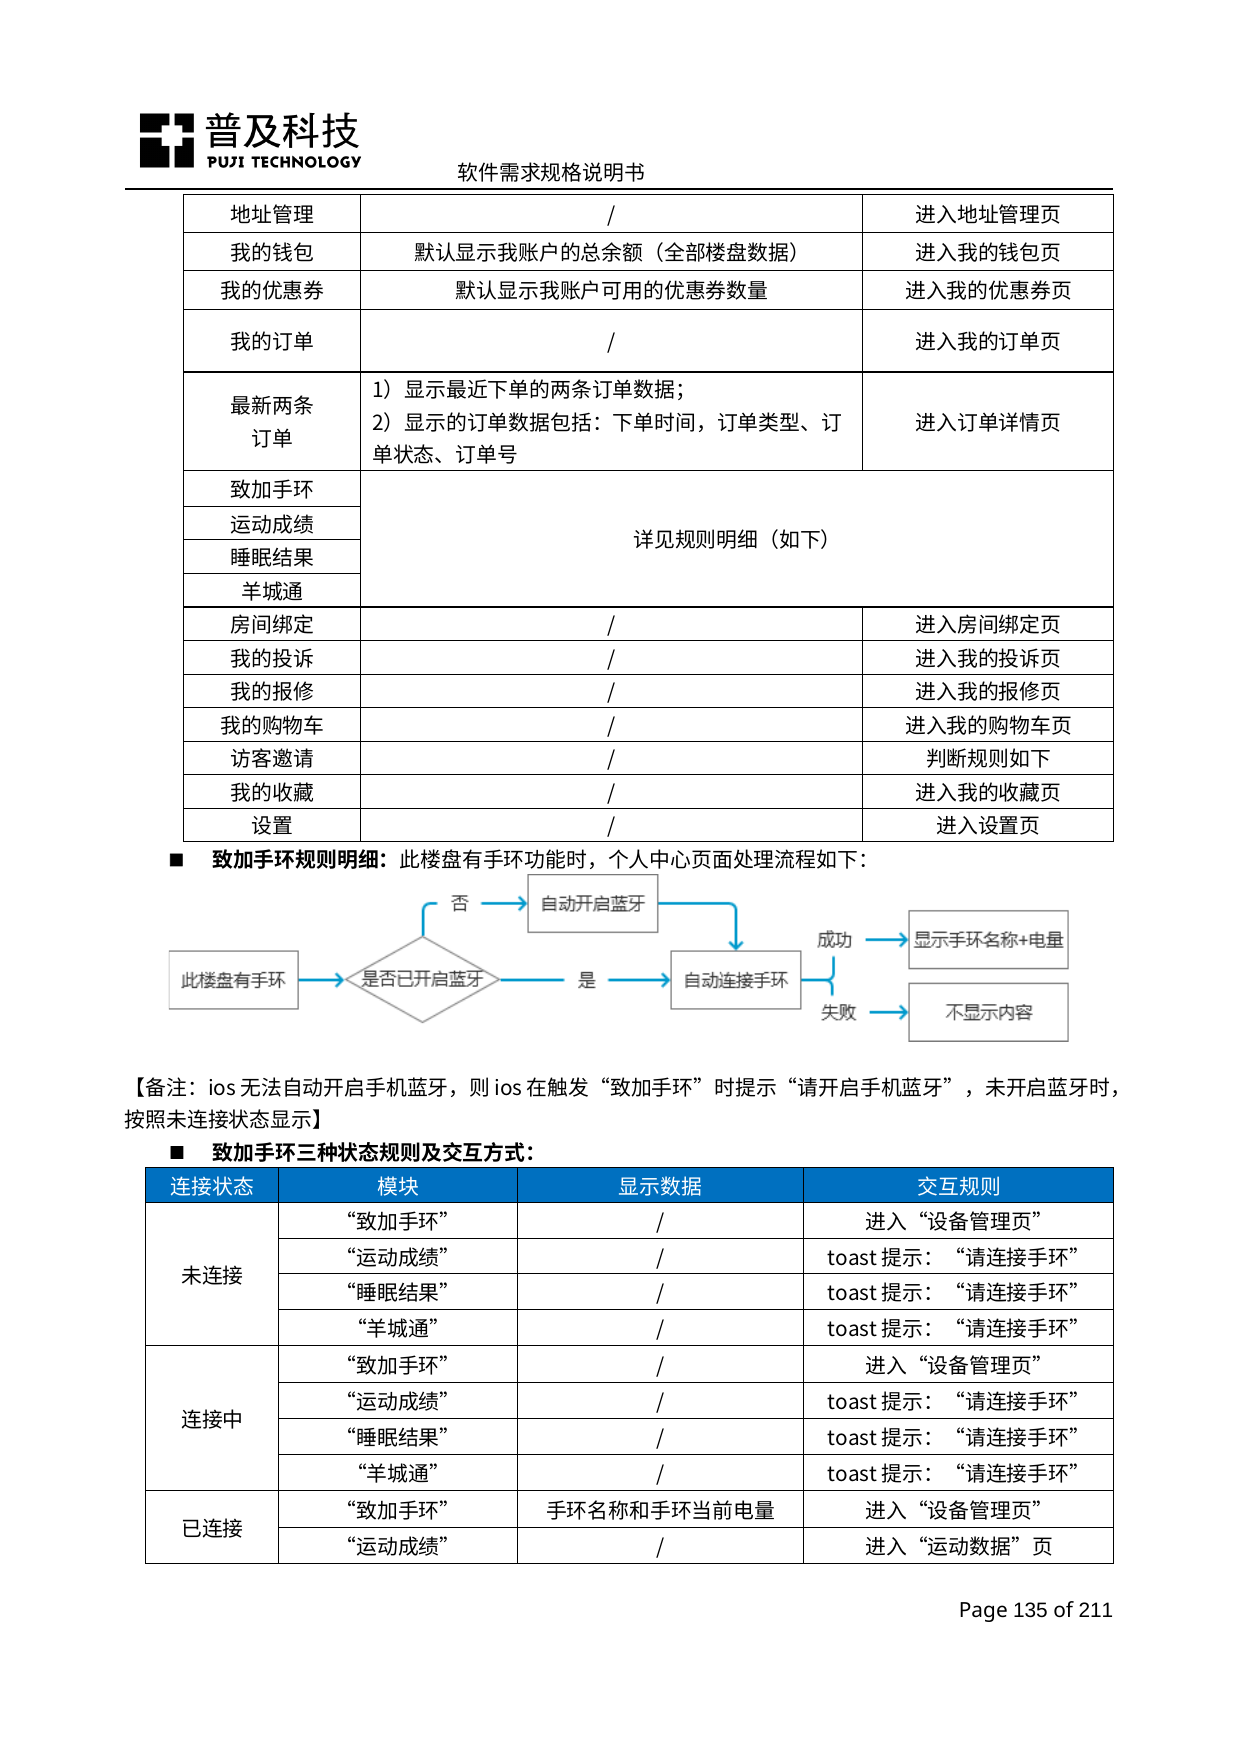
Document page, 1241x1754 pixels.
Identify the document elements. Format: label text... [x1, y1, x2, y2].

picture [168, 874, 1069, 1042]
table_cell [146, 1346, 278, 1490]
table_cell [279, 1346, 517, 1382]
picture [124, 103, 365, 180]
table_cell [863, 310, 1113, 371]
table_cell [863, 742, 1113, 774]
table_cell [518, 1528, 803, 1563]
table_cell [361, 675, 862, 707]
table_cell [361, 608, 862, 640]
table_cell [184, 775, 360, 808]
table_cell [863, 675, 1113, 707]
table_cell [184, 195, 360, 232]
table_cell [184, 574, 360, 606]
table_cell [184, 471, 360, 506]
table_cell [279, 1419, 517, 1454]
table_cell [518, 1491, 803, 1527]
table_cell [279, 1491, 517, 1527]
list 致加手环规则明细：此楼盘有手环功能时，个人中心页面处理流程如下： [168, 842, 1113, 875]
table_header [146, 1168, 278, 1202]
text 【备注：ios无法自动开启手机蓝牙，则ios在触发“致加手环”时提示“请开启手机蓝牙”，未开启蓝牙时，按照未连接状态显示】 [124, 1070, 1113, 1135]
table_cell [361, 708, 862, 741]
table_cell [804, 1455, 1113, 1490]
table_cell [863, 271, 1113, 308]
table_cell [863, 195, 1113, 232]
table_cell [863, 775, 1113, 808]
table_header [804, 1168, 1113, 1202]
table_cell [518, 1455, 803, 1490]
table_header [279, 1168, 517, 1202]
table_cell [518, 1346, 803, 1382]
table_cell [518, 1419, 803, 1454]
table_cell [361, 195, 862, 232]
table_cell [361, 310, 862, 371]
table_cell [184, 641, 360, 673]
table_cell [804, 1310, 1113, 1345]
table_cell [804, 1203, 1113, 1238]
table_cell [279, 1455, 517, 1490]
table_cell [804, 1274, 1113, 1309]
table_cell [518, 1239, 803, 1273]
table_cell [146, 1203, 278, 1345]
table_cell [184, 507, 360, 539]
list 致加手环三种状态规则及交互方式： [169, 1135, 1113, 1167]
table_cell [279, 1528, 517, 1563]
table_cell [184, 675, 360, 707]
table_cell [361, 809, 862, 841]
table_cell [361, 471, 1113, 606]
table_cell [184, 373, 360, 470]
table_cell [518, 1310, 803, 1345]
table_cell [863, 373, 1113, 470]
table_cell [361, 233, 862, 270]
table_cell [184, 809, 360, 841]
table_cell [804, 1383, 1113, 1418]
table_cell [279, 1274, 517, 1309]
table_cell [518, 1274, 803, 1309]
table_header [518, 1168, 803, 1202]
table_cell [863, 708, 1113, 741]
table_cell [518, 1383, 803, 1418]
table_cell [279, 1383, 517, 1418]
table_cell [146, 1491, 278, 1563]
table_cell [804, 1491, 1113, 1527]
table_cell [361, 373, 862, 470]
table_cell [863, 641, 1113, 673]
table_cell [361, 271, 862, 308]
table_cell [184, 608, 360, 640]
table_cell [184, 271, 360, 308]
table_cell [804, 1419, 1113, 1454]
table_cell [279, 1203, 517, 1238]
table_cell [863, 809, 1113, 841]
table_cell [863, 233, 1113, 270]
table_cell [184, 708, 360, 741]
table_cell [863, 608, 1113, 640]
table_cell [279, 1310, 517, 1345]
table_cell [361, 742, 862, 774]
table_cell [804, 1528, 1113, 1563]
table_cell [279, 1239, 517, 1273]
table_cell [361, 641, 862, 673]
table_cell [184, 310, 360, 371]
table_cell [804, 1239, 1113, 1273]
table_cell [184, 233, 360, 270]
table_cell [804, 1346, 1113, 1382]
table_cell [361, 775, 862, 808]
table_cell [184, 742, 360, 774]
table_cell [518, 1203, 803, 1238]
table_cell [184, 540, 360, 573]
